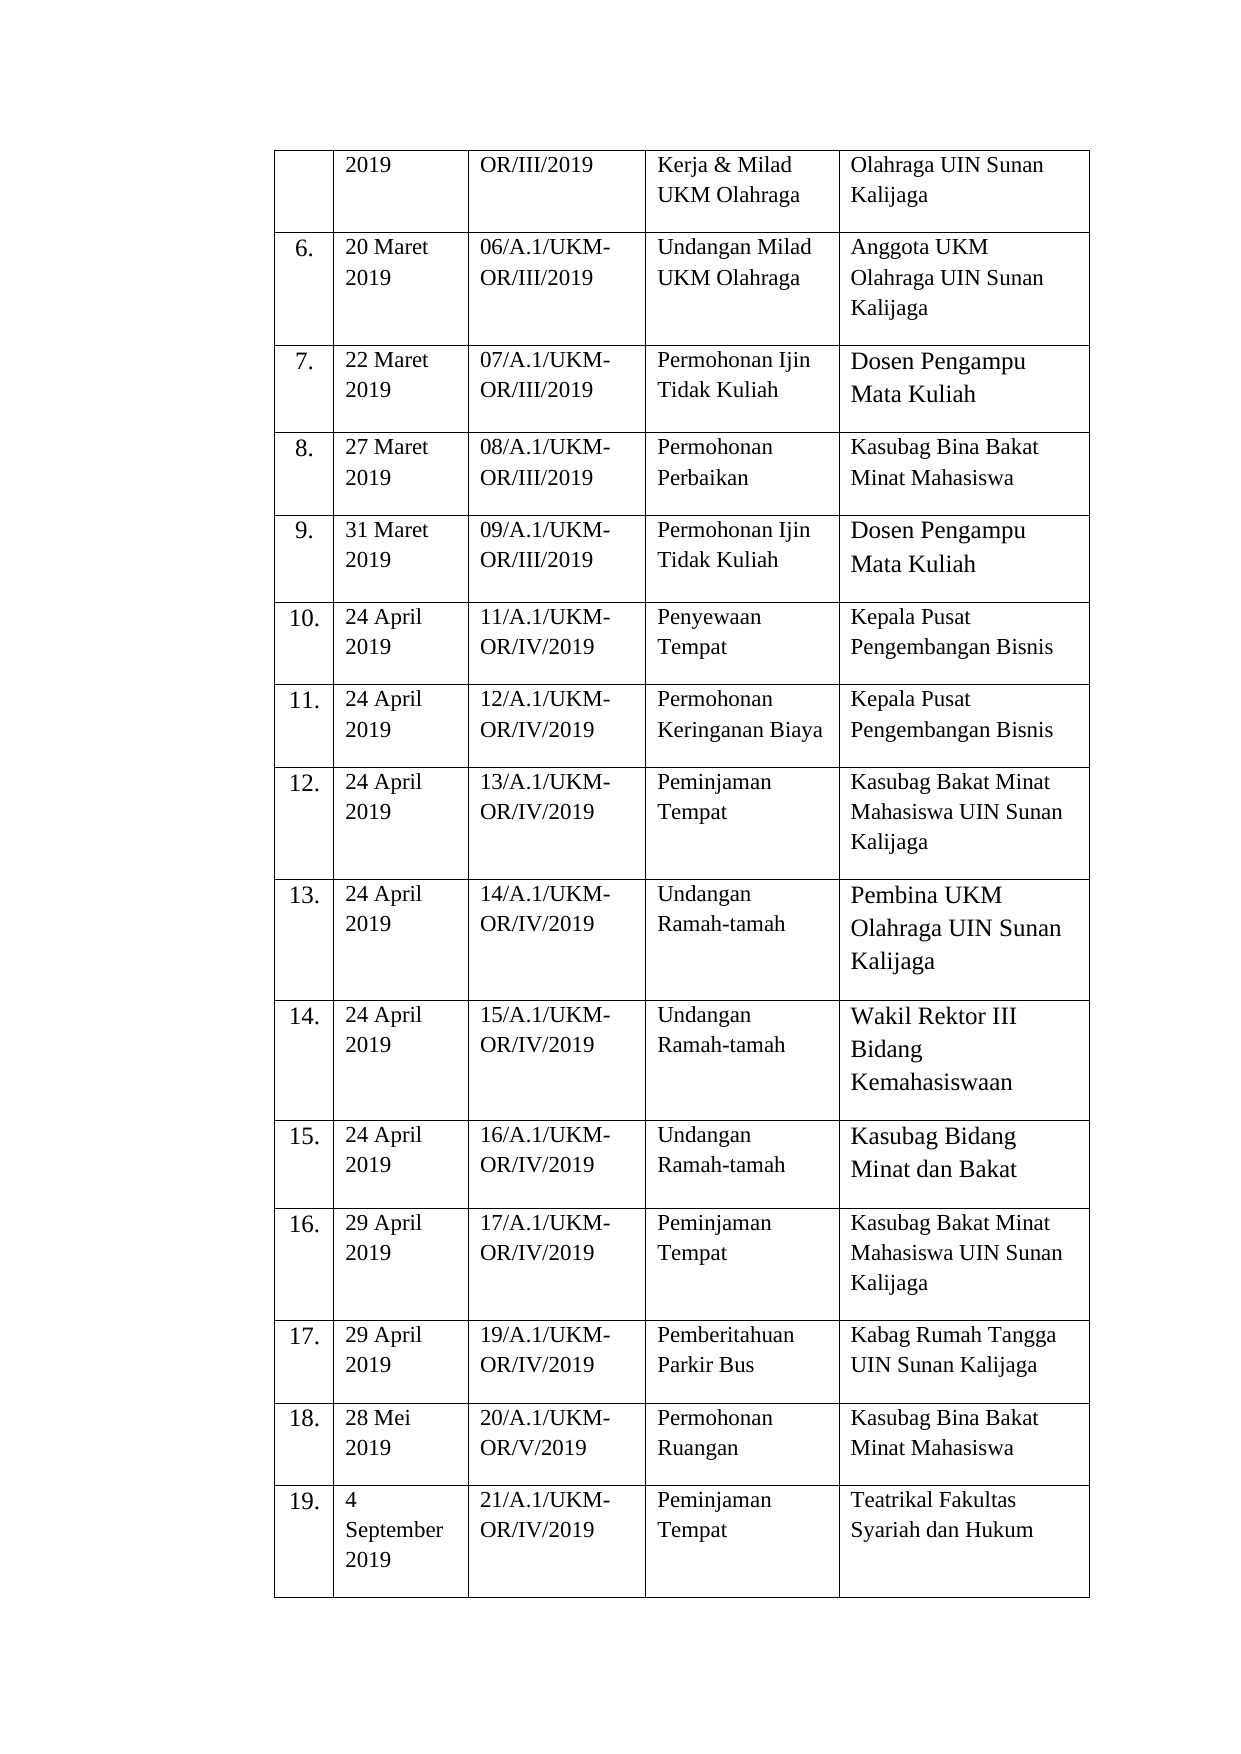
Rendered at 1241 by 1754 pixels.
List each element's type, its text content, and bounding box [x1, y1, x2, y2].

table_cell 11/A.1/UKM-OR/IV/2019 [469, 603, 645, 684]
table_cell 12/A.1/UKM-OR/IV/2019 [469, 685, 645, 767]
table_cell 08/A.1/UKM-OR/III/2019 [469, 433, 645, 514]
table_cell 27 Maret 2019 [334, 433, 468, 514]
table_cell 29 April 2019 [334, 1321, 468, 1402]
table_cell 28 Mei 2019 [334, 1404, 468, 1485]
table_cell Kasubag Bidang Minat dan Bakat [840, 1121, 1089, 1208]
table_cell Teatrikal Fakultas Syariah dan Hukum [840, 1486, 1089, 1597]
table_cell Anggota UKM Olahraga UIN Sunan Kalijaga [840, 233, 1089, 345]
table_cell Undangan Milad UKM Olahraga [646, 233, 839, 345]
table_cell 4 September 2019 [334, 1486, 468, 1597]
table_cell 20 Maret 2019 [334, 151, 468, 232]
table_cell Permohonan Perbaikan [646, 433, 839, 514]
table_cell 24 April 2019 [334, 768, 468, 879]
table_cell 18. [275, 1404, 333, 1485]
table_cell 17. [275, 1321, 333, 1402]
table_cell 17/A.1/UKM-OR/IV/2019 [469, 1209, 645, 1320]
table_cell 20/A.1/UKM-OR/V/2019 [469, 1404, 645, 1485]
table_cell Pemberitahuan Parkir Bus [646, 1321, 839, 1402]
table_cell 24 April 2019 [334, 880, 468, 1000]
table_cell 13/A.1/UKM-OR/IV/2019 [469, 768, 645, 879]
table_cell Kepala Pusat Pengembangan Bisnis [840, 603, 1089, 684]
table_cell 06/A.1/UKM-OR/III/2019 [469, 233, 645, 345]
table_cell Kepala Pusat Pengembangan Bisnis [840, 685, 1089, 767]
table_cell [469, 151, 645, 232]
table_cell 20 Maret 2019 [334, 233, 468, 345]
table_cell 16. [275, 1209, 333, 1320]
table_cell 16/A.1/UKM-OR/IV/2019 [469, 1121, 645, 1208]
table_cell Permohonan Ijin Tidak Kuliah [646, 346, 839, 432]
table_cell 22 Maret 2019 [334, 346, 468, 432]
table_cell Undangan Ramah-tamah [646, 1121, 839, 1208]
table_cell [646, 151, 839, 232]
table_cell Kasubag Bina Bakat Minat Mahasiswa [840, 433, 1089, 514]
table_cell Undangan Ramah-tamah [646, 1001, 839, 1120]
table_cell Penyewaan Tempat [646, 603, 839, 684]
table_cell 31 Maret 2019 [334, 516, 468, 602]
table_cell 19/A.1/UKM-OR/IV/2019 [469, 1321, 645, 1402]
table_cell 14. [275, 1001, 333, 1120]
table_cell Pembina UKM Olahraga UIN Sunan Kalijaga [840, 880, 1089, 1000]
table_cell 9. [275, 516, 333, 602]
table_cell 10. [275, 603, 333, 684]
table_cell 24 April 2019 [334, 685, 468, 767]
table_cell 24 April 2019 [334, 1121, 468, 1208]
table_cell Dosen Pengampu Mata Kuliah [840, 516, 1089, 602]
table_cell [840, 151, 1089, 232]
table_cell 5. [275, 151, 333, 232]
table_cell Permohonan Ijin Tidak Kuliah [646, 516, 839, 602]
table_cell Peminjaman Tempat [646, 1486, 839, 1597]
table_cell Kasubag Bakat Minat Mahasiswa UIN Sunan Kalijaga [840, 1209, 1089, 1320]
table_cell 24 April 2019 [334, 603, 468, 684]
table_cell 7. [275, 346, 333, 432]
table_cell 15/A.1/UKM-OR/IV/2019 [469, 1001, 645, 1120]
table_cell Kasubag Bakat Minat Mahasiswa UIN Sunan Kalijaga [840, 768, 1089, 879]
table_cell Dosen Pengampu Mata Kuliah [840, 346, 1089, 432]
table_cell 29 April 2019 [334, 1209, 468, 1320]
table_cell 21/A.1/UKM-OR/IV/2019 [469, 1486, 645, 1597]
table_cell 09/A.1/UKM-OR/III/2019 [469, 516, 645, 602]
table_cell Peminjaman Tempat [646, 1209, 839, 1320]
table_cell Kasubag Bina Bakat Minat Mahasiswa [840, 1404, 1089, 1485]
table_cell Kabag Rumah Tangga UIN Sunan Kalijaga [840, 1321, 1089, 1402]
table_cell 24 April 2019 [334, 1001, 468, 1120]
table_cell 11. [275, 685, 333, 767]
table_cell 6. [275, 233, 333, 345]
table_cell 19. [275, 1486, 333, 1597]
table_cell 13. [275, 880, 333, 1000]
table_cell Undangan Ramah-tamah [646, 880, 839, 1000]
table_cell Wakil Rektor III Bidang Kemahasiswaan [840, 1001, 1089, 1120]
table_cell Permohonan Ruangan [646, 1404, 839, 1485]
table_cell 07/A.1/UKM-OR/III/2019 [469, 346, 645, 432]
table_cell 12. [275, 768, 333, 879]
table_cell Peminjaman Tempat [646, 768, 839, 879]
table_cell 15. [275, 1121, 333, 1208]
table_cell Permohonan Keringanan Biaya [646, 685, 839, 767]
table_cell 14/A.1/UKM-OR/IV/2019 [469, 880, 645, 1000]
table_cell 8. [275, 433, 333, 514]
